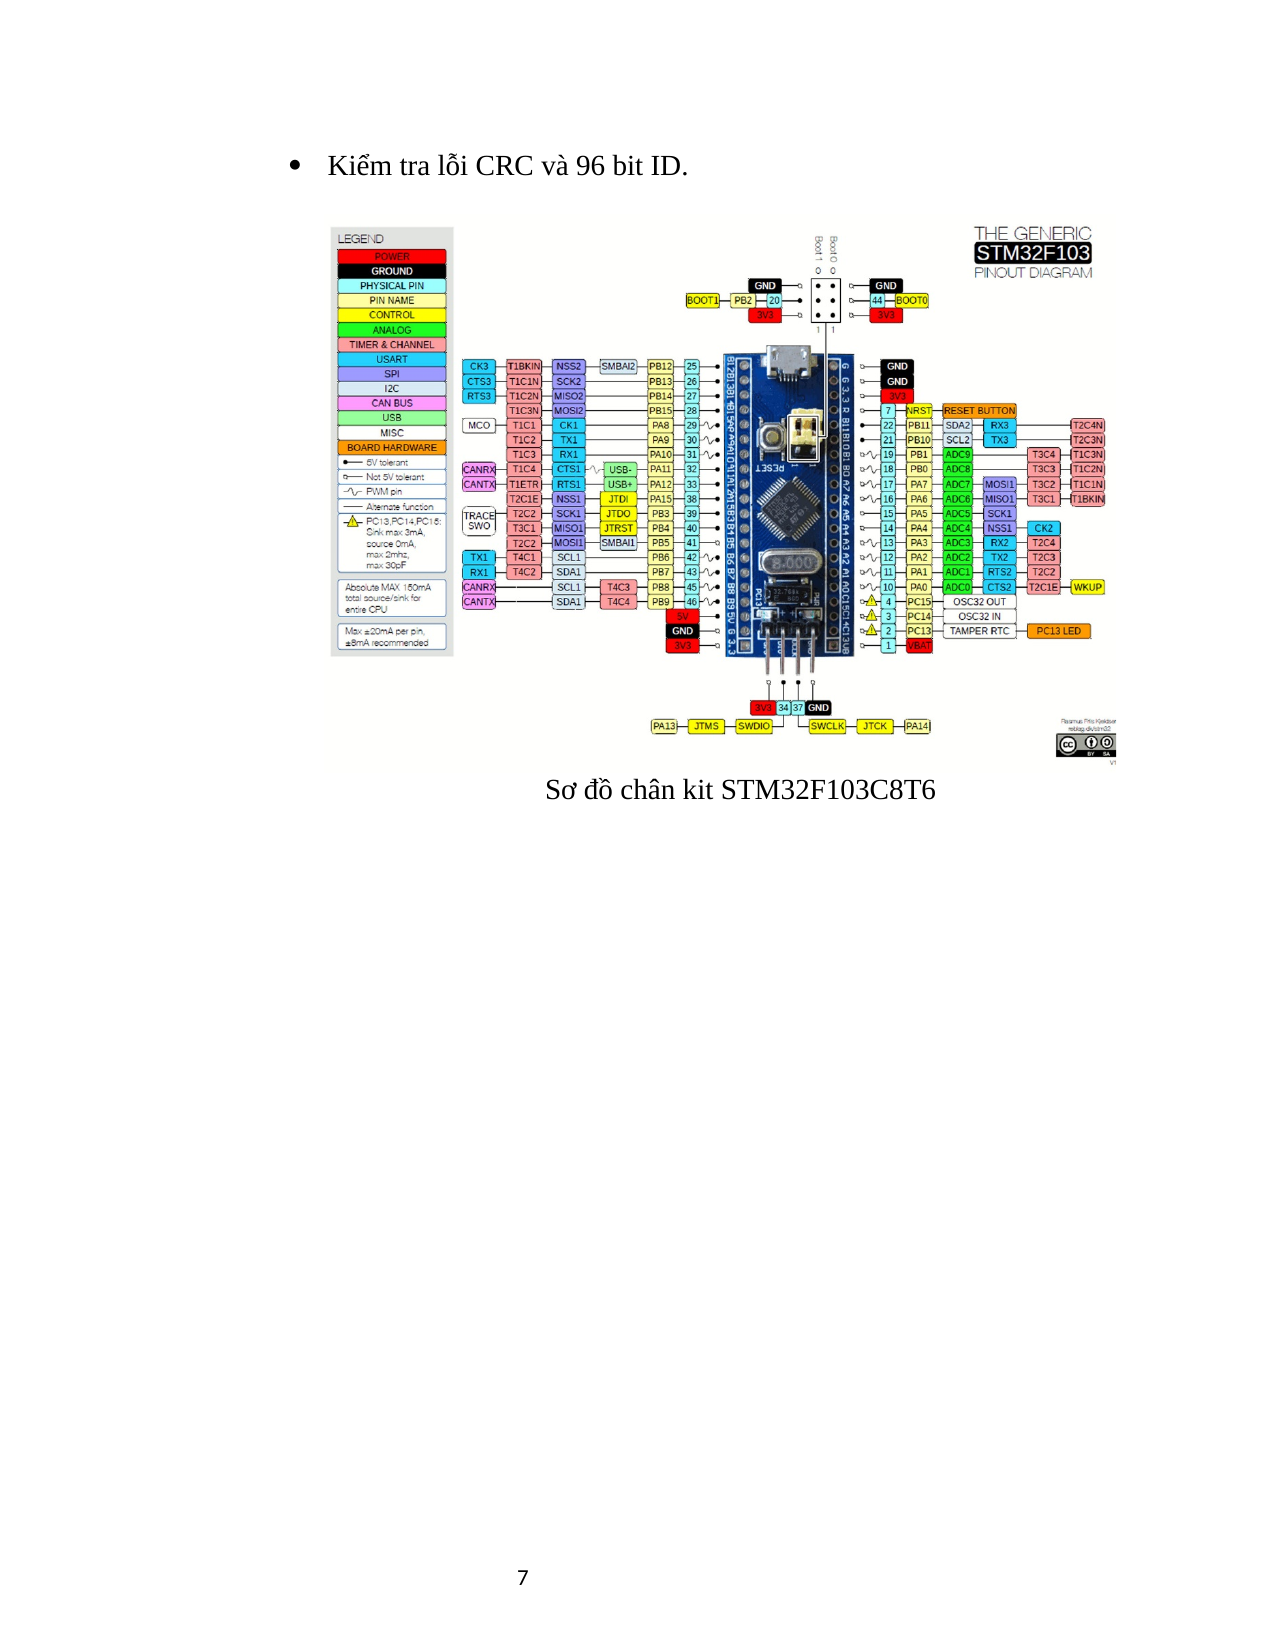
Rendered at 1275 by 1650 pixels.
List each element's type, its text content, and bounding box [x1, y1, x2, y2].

list Sơ đồ chân kit STM32F103C8T6 [252, 772, 1157, 806]
list Kiểm tra lỗi CRC và 96 bit ID. [290, 148, 1157, 181]
picture [324, 214, 1117, 773]
